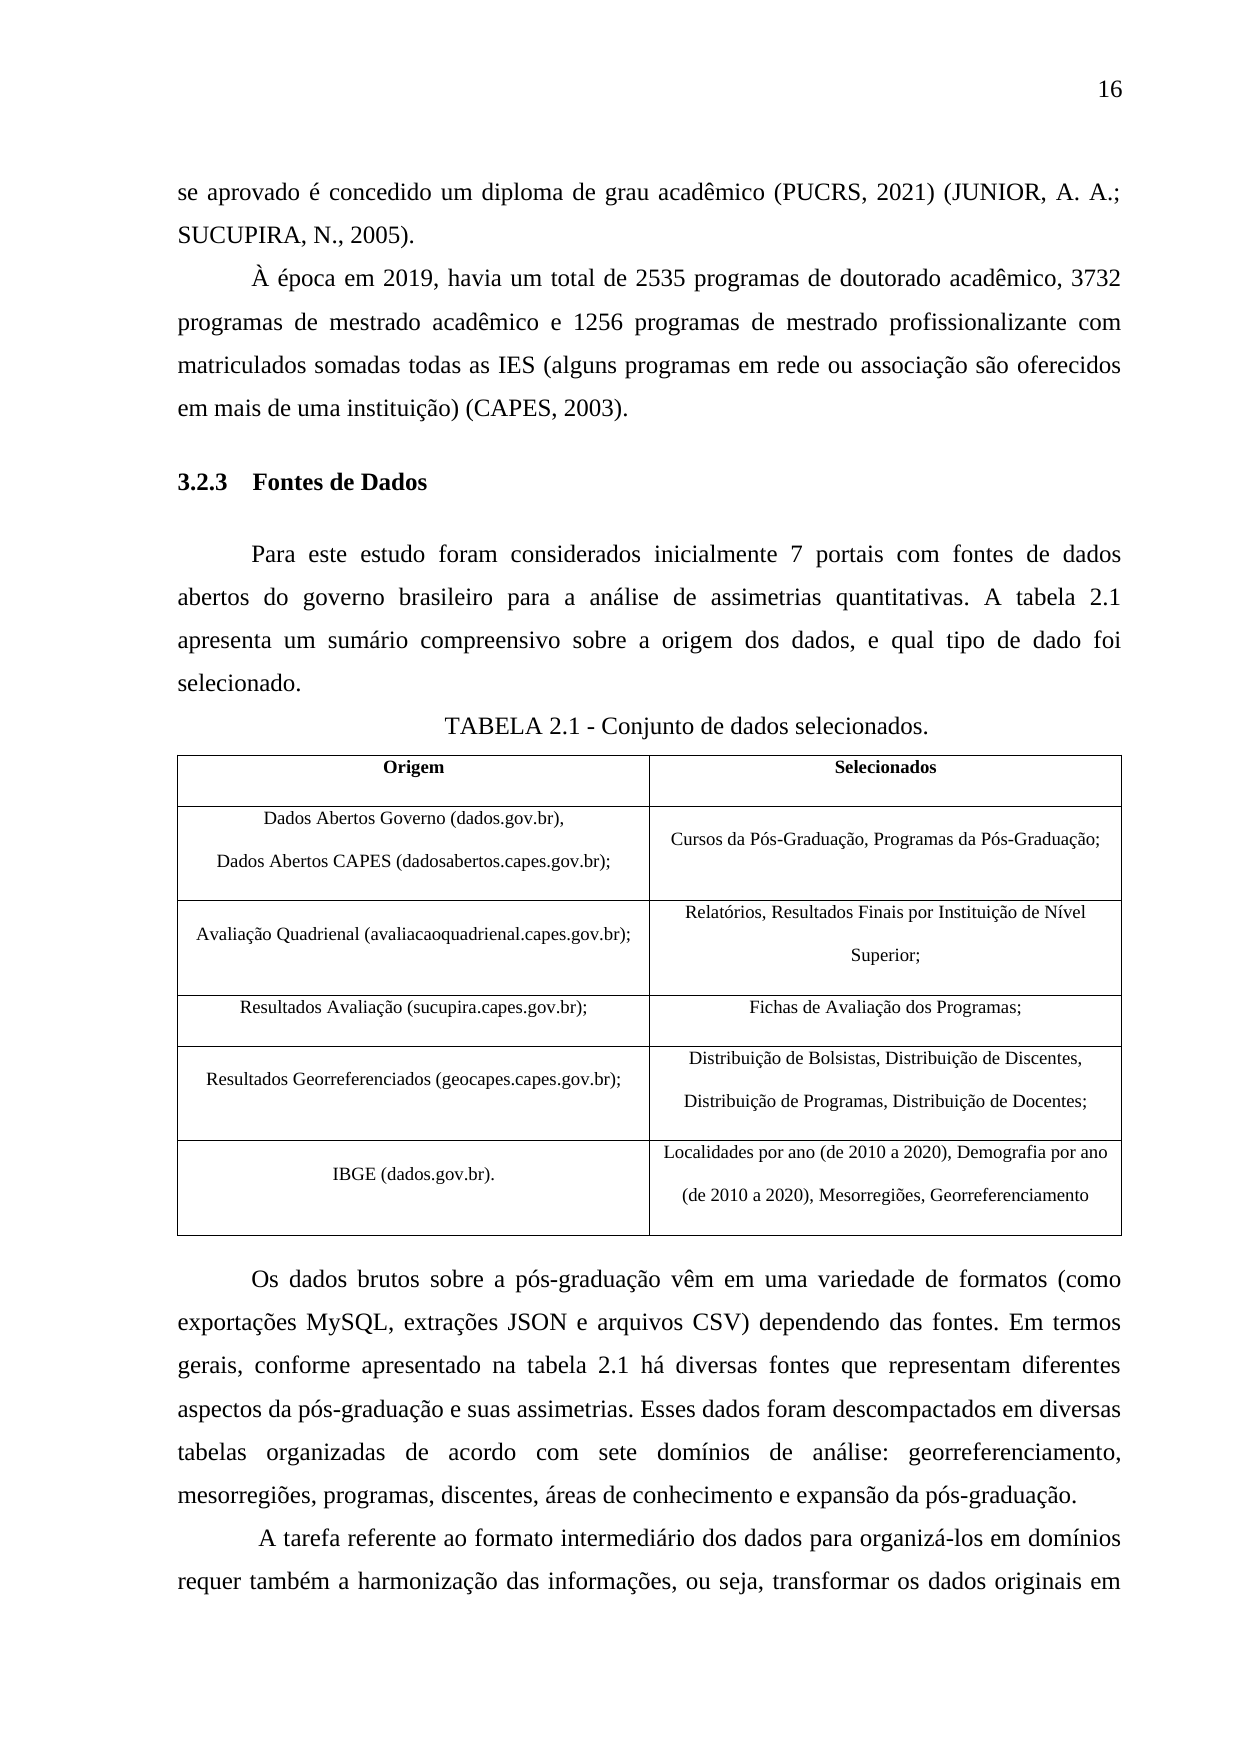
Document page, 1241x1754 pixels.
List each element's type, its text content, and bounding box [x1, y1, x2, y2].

table_header Selecionados [650, 756, 1121, 806]
table_cell Cursos da Pós-Graduação, Programas da Pós-Graduação; [650, 807, 1121, 900]
table_header Origem [178, 756, 649, 806]
table_cell Distribuição de Bolsistas, Distribuição de Discentes, Distribuição de Programas, Distribuição de Docentes; [650, 1047, 1121, 1140]
subtitle Fontes de Dados [177, 467, 1122, 496]
table_cell Resultados Avaliação (sucupira.capes.gov.br); [178, 996, 649, 1046]
text Os dados brutos sobre a pós-graduação vêm em uma variedade de formatos (como exportações MySQL, extrações JSON e arquivos CSV) dependendo das fontes. Em termos gerais, conforme apresentado na tabela 2.1 há diversas fontes que representam diferentes aspectos da pós-graduação e suas assimetrias. Esses dados foram descompactados em diversas tabelas organizadas de acordo com sete domínios de análise: georreferenciamento, mesorregiões, programas, discentes, áreas de conhecimento e expansão da pós-graduação. [177, 1264, 1122, 1509]
text Para este estudo foram considerados inicialmente 7 portais com fontes de dados abertos do governo brasileiro para a análise de assimetrias quantitativas. A tabela 2.1 apresenta um sumário compreensivo sobre a origem dos dados, e qual tipo de dado foi selecionado. [177, 539, 1122, 697]
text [177, 177, 1122, 249]
table_cell Avaliação Quadrienal (avaliacaoquadrienal.capes.gov.br); [178, 901, 649, 994]
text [177, 1523, 1122, 1595]
table_cell Dados Abertos Governo (dados.gov.br), Dados Abertos CAPES (dadosabertos.capes.gov.br); [178, 807, 649, 900]
table_cell Relatórios, Resultados Finais por Instituição de Nível Superior; [650, 901, 1121, 994]
table_cell Localidades por ano (de 2010 a 2020), Demografia por ano (de 2010 a 2020), Mesorregiões, Georreferenciamento [650, 1141, 1121, 1234]
text À época em 2019, havia um total de 2535 programas de doutorado acadêmico, 3732 programas de mestrado acadêmico e 1256 programas de mestrado profissionalizante com matriculados somadas todas as IES (alguns programas em rede ou associação são oferecidos em mais de uma instituição) (CAPES, 2003). [177, 263, 1122, 422]
text TABELA 2.1 - Conjunto de dados selecionados. [177, 711, 1122, 740]
table_cell Resultados Georreferenciados (geocapes.capes.gov.br); [178, 1047, 649, 1140]
table_cell Fichas de Avaliação dos Programas; [650, 996, 1121, 1046]
table_cell IBGE (dados.gov.br). [178, 1141, 649, 1234]
